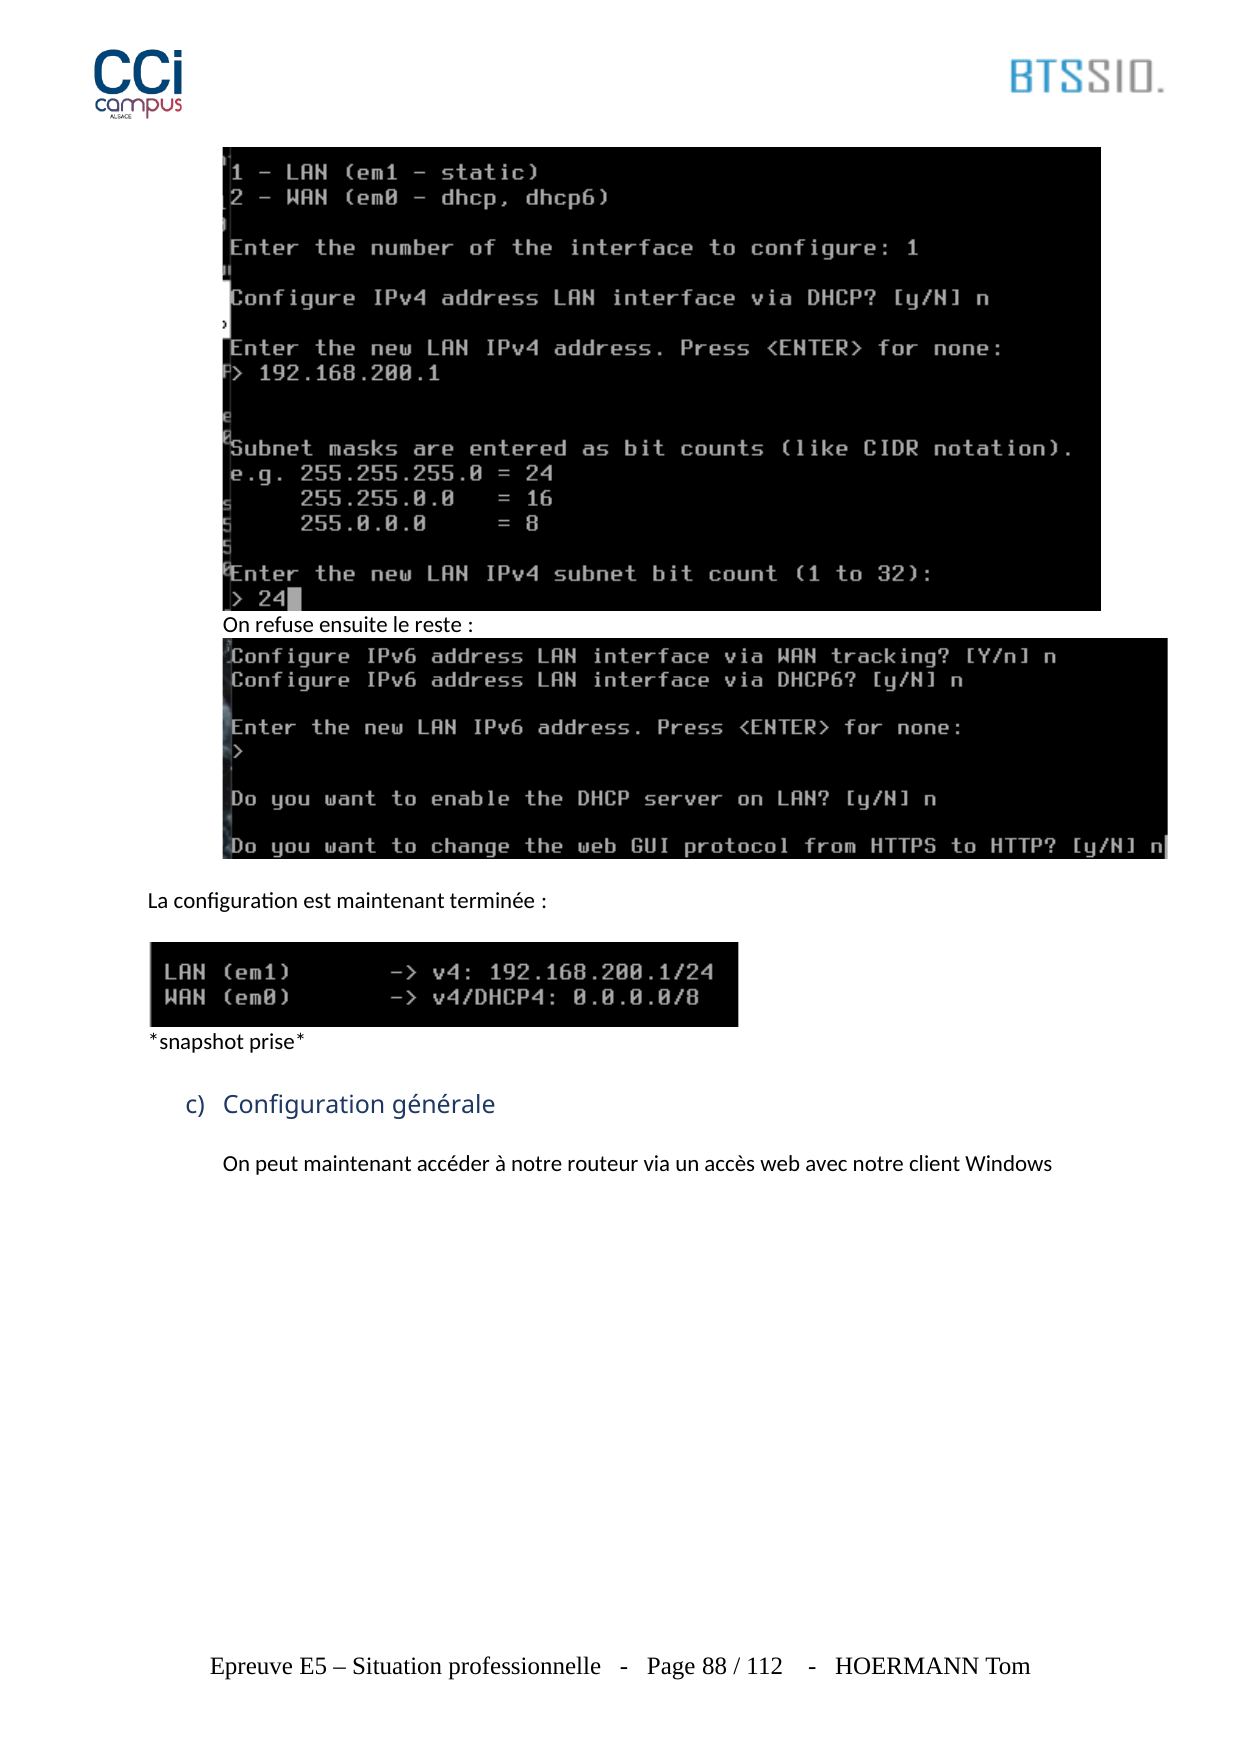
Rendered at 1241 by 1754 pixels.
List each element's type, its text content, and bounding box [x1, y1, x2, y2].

picture [1004, 46, 1169, 104]
list On refuse ensuite le reste : [223, 611, 1093, 638]
picture [222, 147, 1101, 611]
picture [81, 44, 194, 123]
picture [222, 638, 1168, 859]
text *snapshot prise* [148, 1027, 1093, 1055]
text La configuration est maintenant terminée : [148, 887, 1093, 914]
picture [147, 942, 739, 1027]
list On peut maintenant accéder à notre routeur via un accès web avec notre client Windows [223, 1149, 1093, 1177]
subtitle Configuration générale [185, 1087, 1093, 1121]
